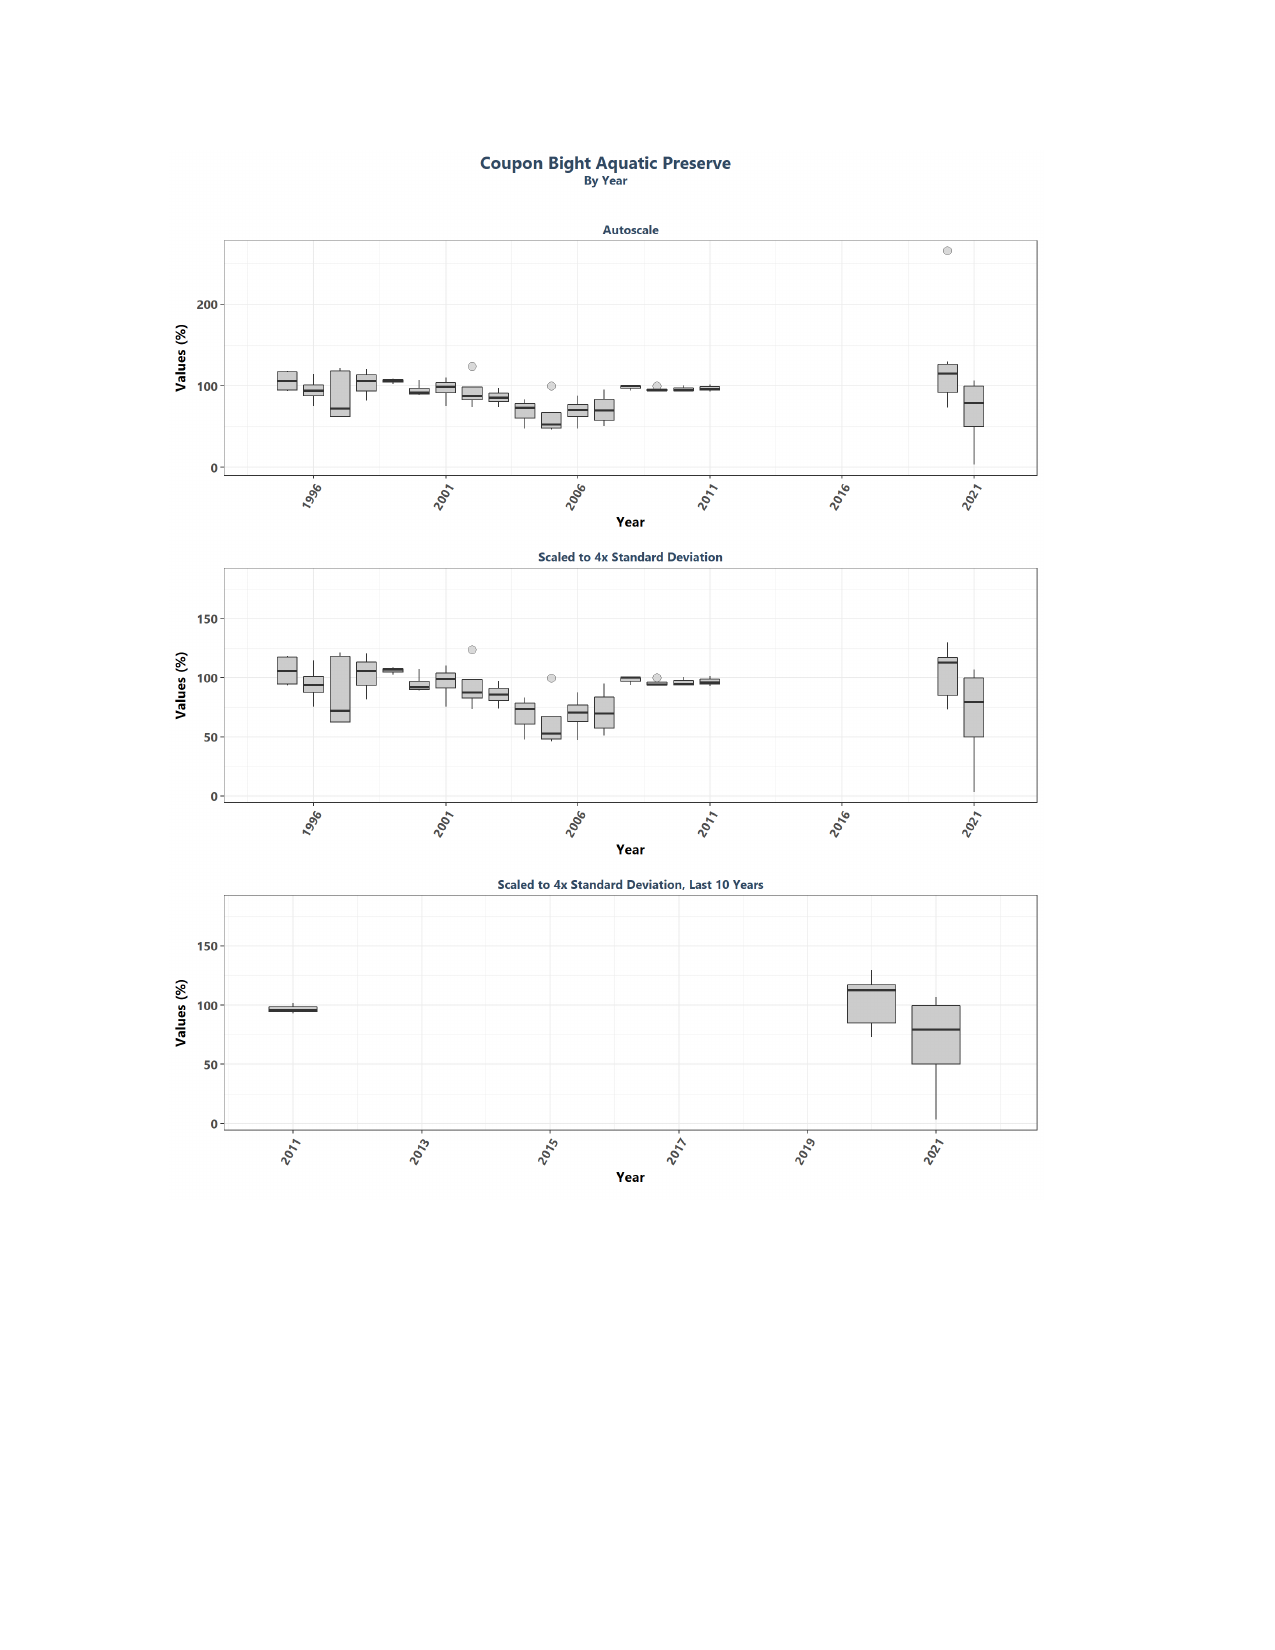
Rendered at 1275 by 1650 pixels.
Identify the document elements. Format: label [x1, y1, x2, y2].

picture [168, 150, 1044, 1200]
